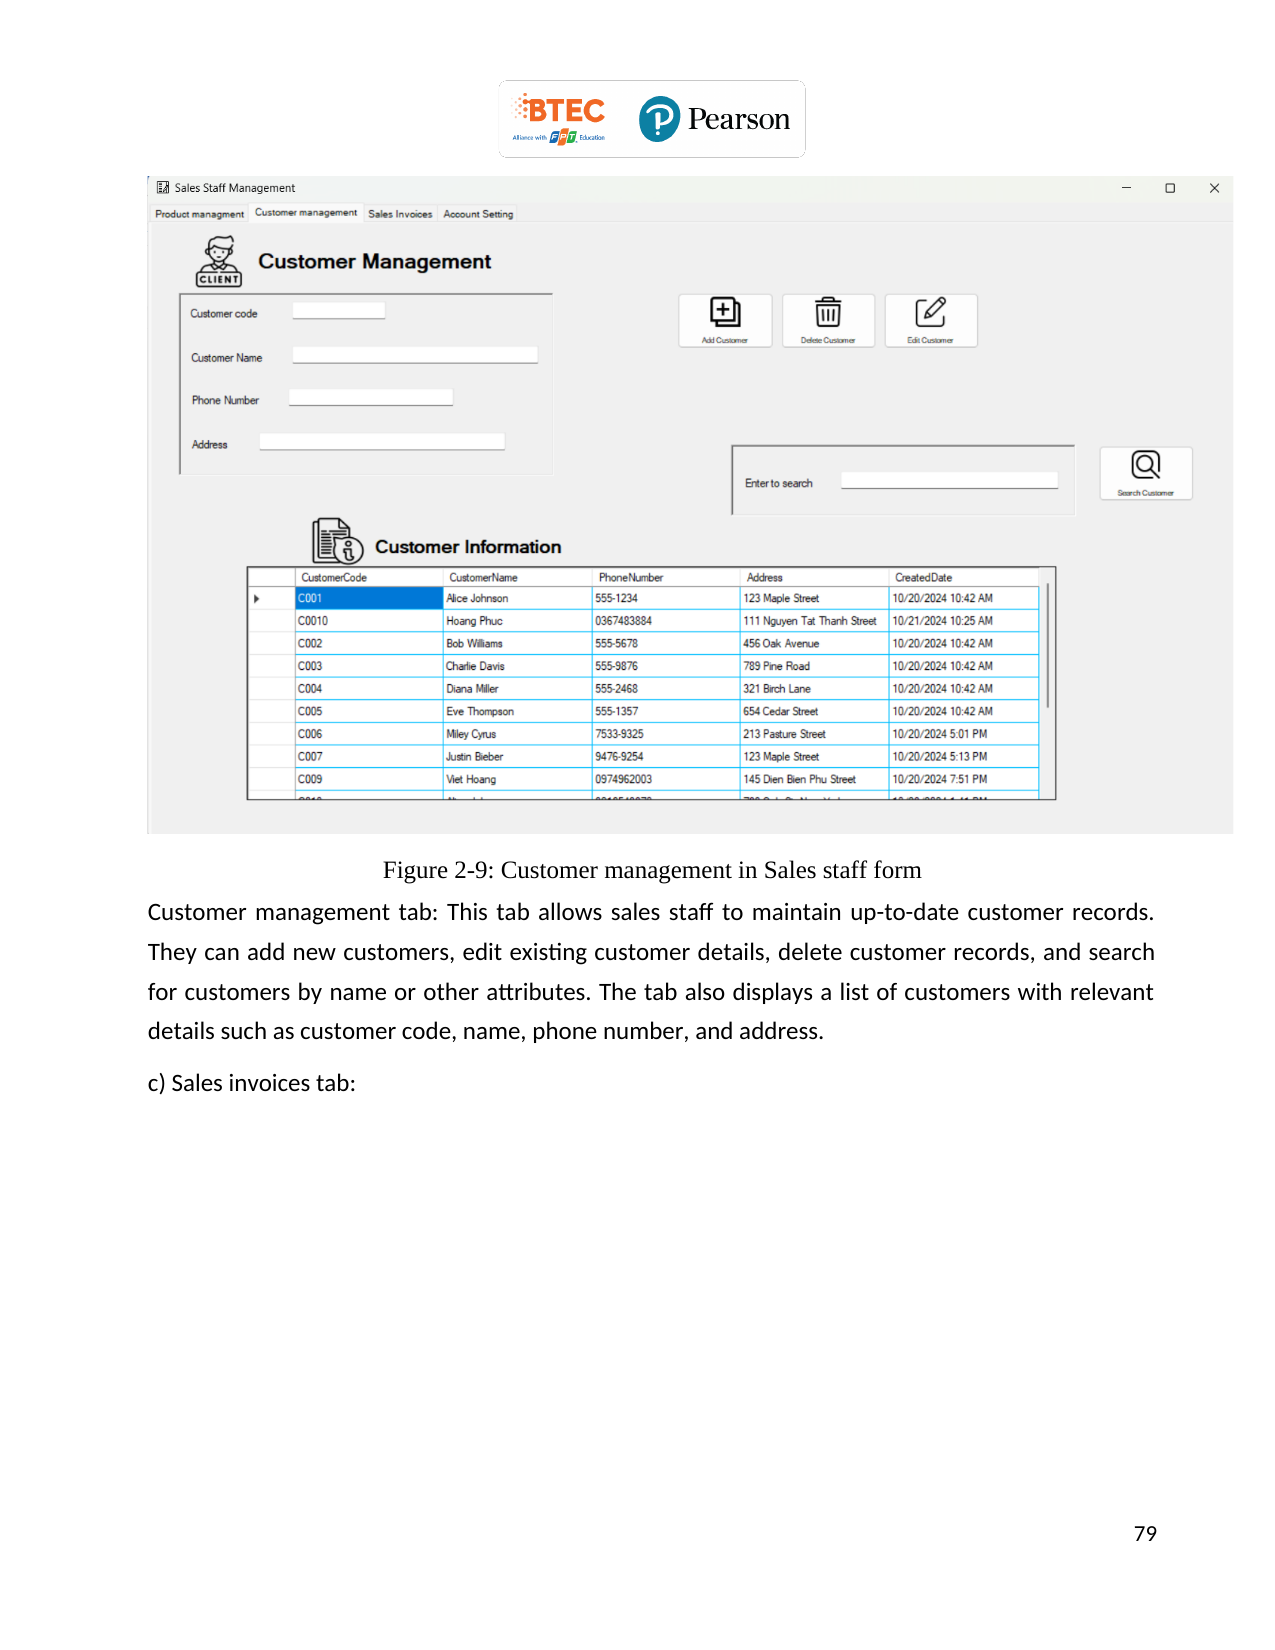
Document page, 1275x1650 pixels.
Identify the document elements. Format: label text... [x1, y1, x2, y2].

text Customer management tab: This tab allows sales staff to maintain up-to-date customer records. They can add new customers, edit existing customer details, delete customer records, and search for customers by name or other attributes. The tab also displays a list of customers with relevant details such as customer code, name, phone number, and address. [148, 897, 1157, 1046]
text Figure 2-9: Customer management in Sales staff form [148, 855, 1157, 884]
text c) Sales invoices tab: [148, 1067, 1157, 1098]
picture [147, 176, 1234, 834]
picture [492, 75, 812, 164]
